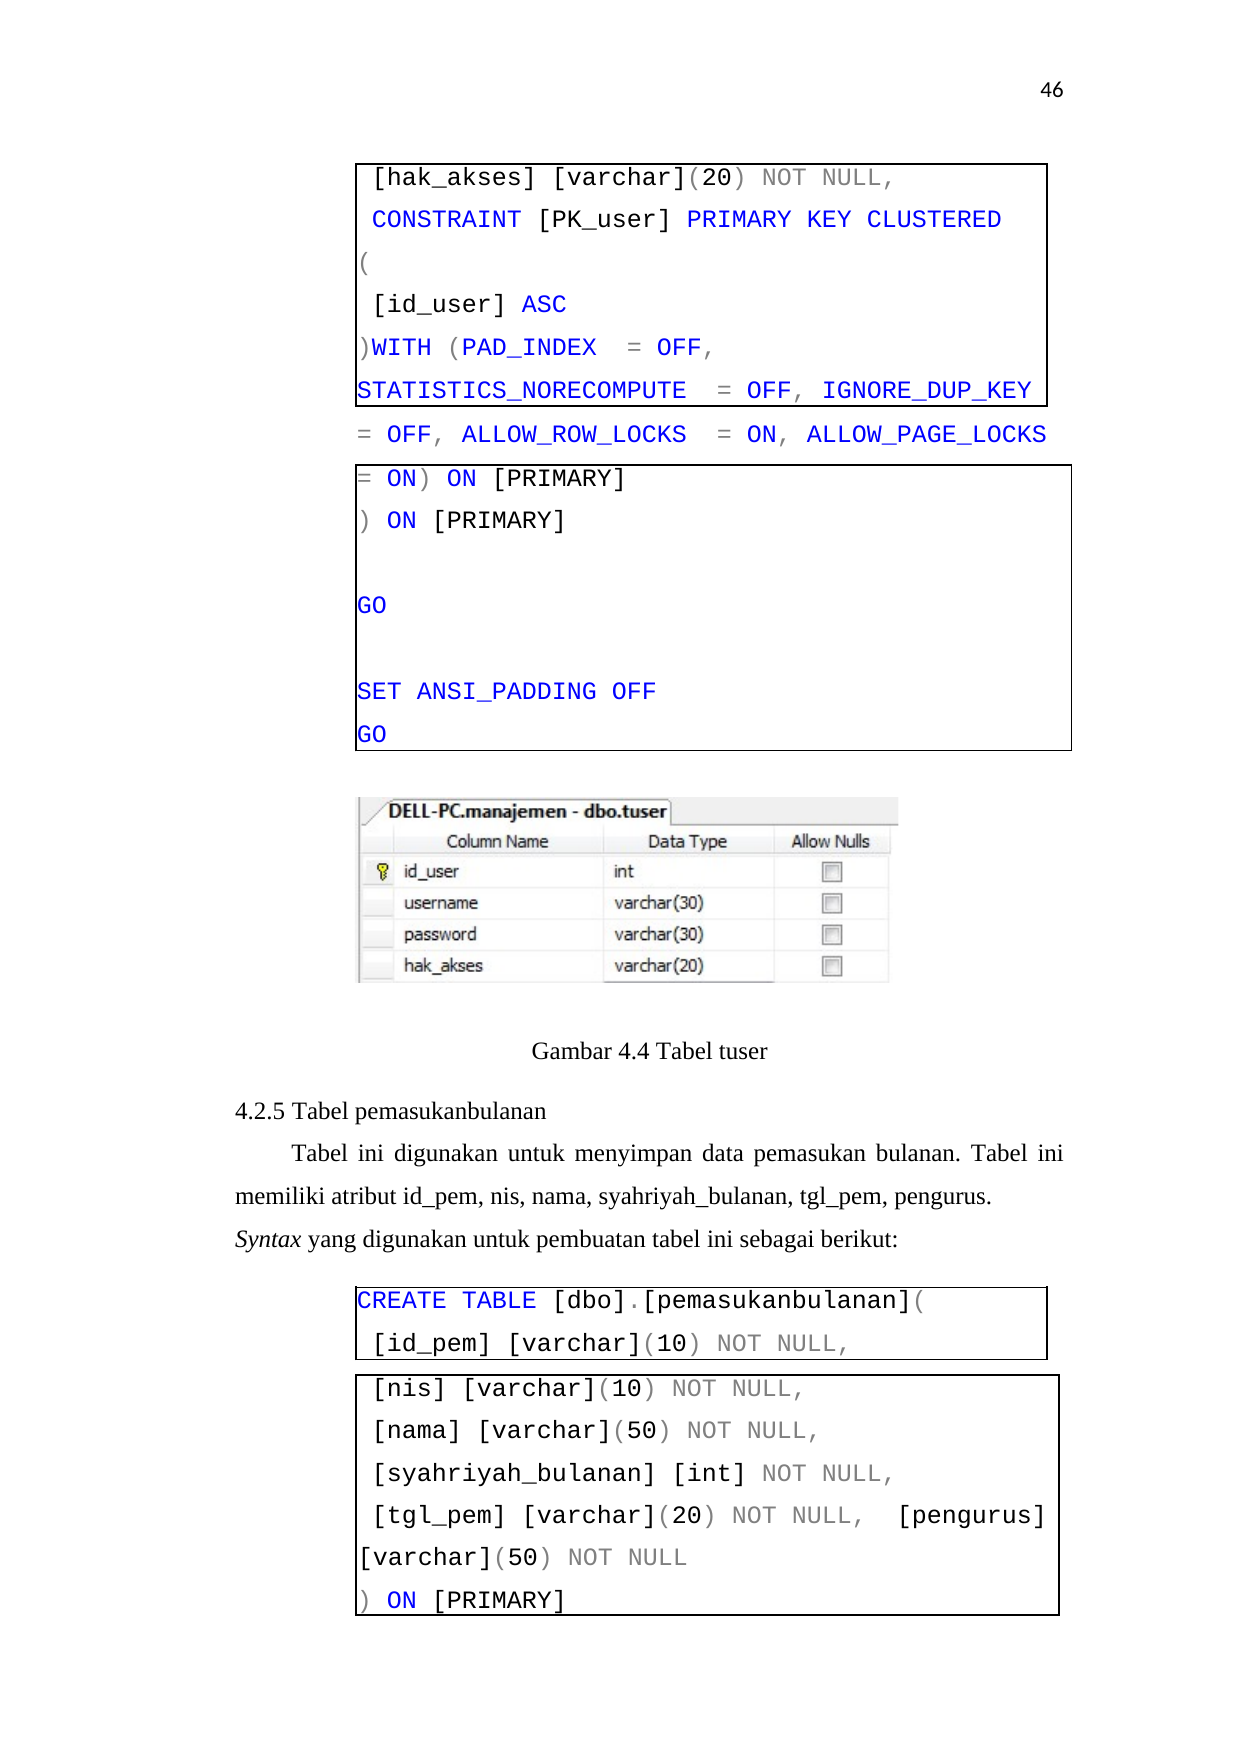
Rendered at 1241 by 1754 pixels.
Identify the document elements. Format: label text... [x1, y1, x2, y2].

text [nama] [varchar](50) NOT NULL, [357, 1416, 1058, 1446]
text ) ON [PRIMARY] [357, 1586, 1058, 1614]
text [tgl_pem] [varchar](20) NOT NULL, [pengurus] [varchar](50) NOT NULL [357, 1501, 1058, 1573]
text SET ANSI_PADDING OFF [357, 677, 1071, 707]
text = OFF, ALLOW_ROW_LOCKS = ON, ALLOW_PAGE_LOCKS [357, 422, 1071, 450]
text GO [357, 720, 1071, 750]
text ( [357, 248, 1046, 278]
text [nis] [varchar](10) NOT NULL, [357, 1376, 1058, 1404]
text Tabel ini digunakan untuk menyimpan data pemasukan bulanan. Tabel ini memiliki atribut id_pem, nis, nama, syahriyah_bulanan, tgl_pem, pengurus. [235, 1138, 1064, 1210]
text ) ON [PRIMARY] [357, 506, 1071, 536]
text CONSTRAINT [PK_user] PRIMARY KEY CLUSTERED [357, 205, 1046, 235]
text = ON) ON [PRIMARY] [357, 466, 1071, 494]
text STATISTICS_NORECOMPUTE = OFF, IGNORE_DUP_KEY [357, 376, 1046, 405]
text CREATE TABLE [dbo].[pemasukanbulanan]( [357, 1288, 1046, 1316]
subtitle 4.2.5 Tabel pemasukanbulanan [235, 1096, 1064, 1125]
picture [354, 797, 899, 983]
text [id_user] ASC [357, 291, 1046, 320]
text [id_pem] [varchar](10) NOT NULL, [357, 1329, 1046, 1359]
text )WITH (PAD_INDEX = OFF, [357, 333, 1046, 363]
text GO [357, 591, 1071, 621]
text Gambar 4.4 Tabel tuser [267, 1036, 1032, 1065]
text Syntax yang digunakan untuk pembuatan tabel ini sebagai berikut: [235, 1224, 1064, 1253]
text [syahriyah_bulanan] [int] NOT NULL, [357, 1459, 1058, 1489]
text [hak_akses] [varchar](20) NOT NULL, [357, 165, 1046, 193]
